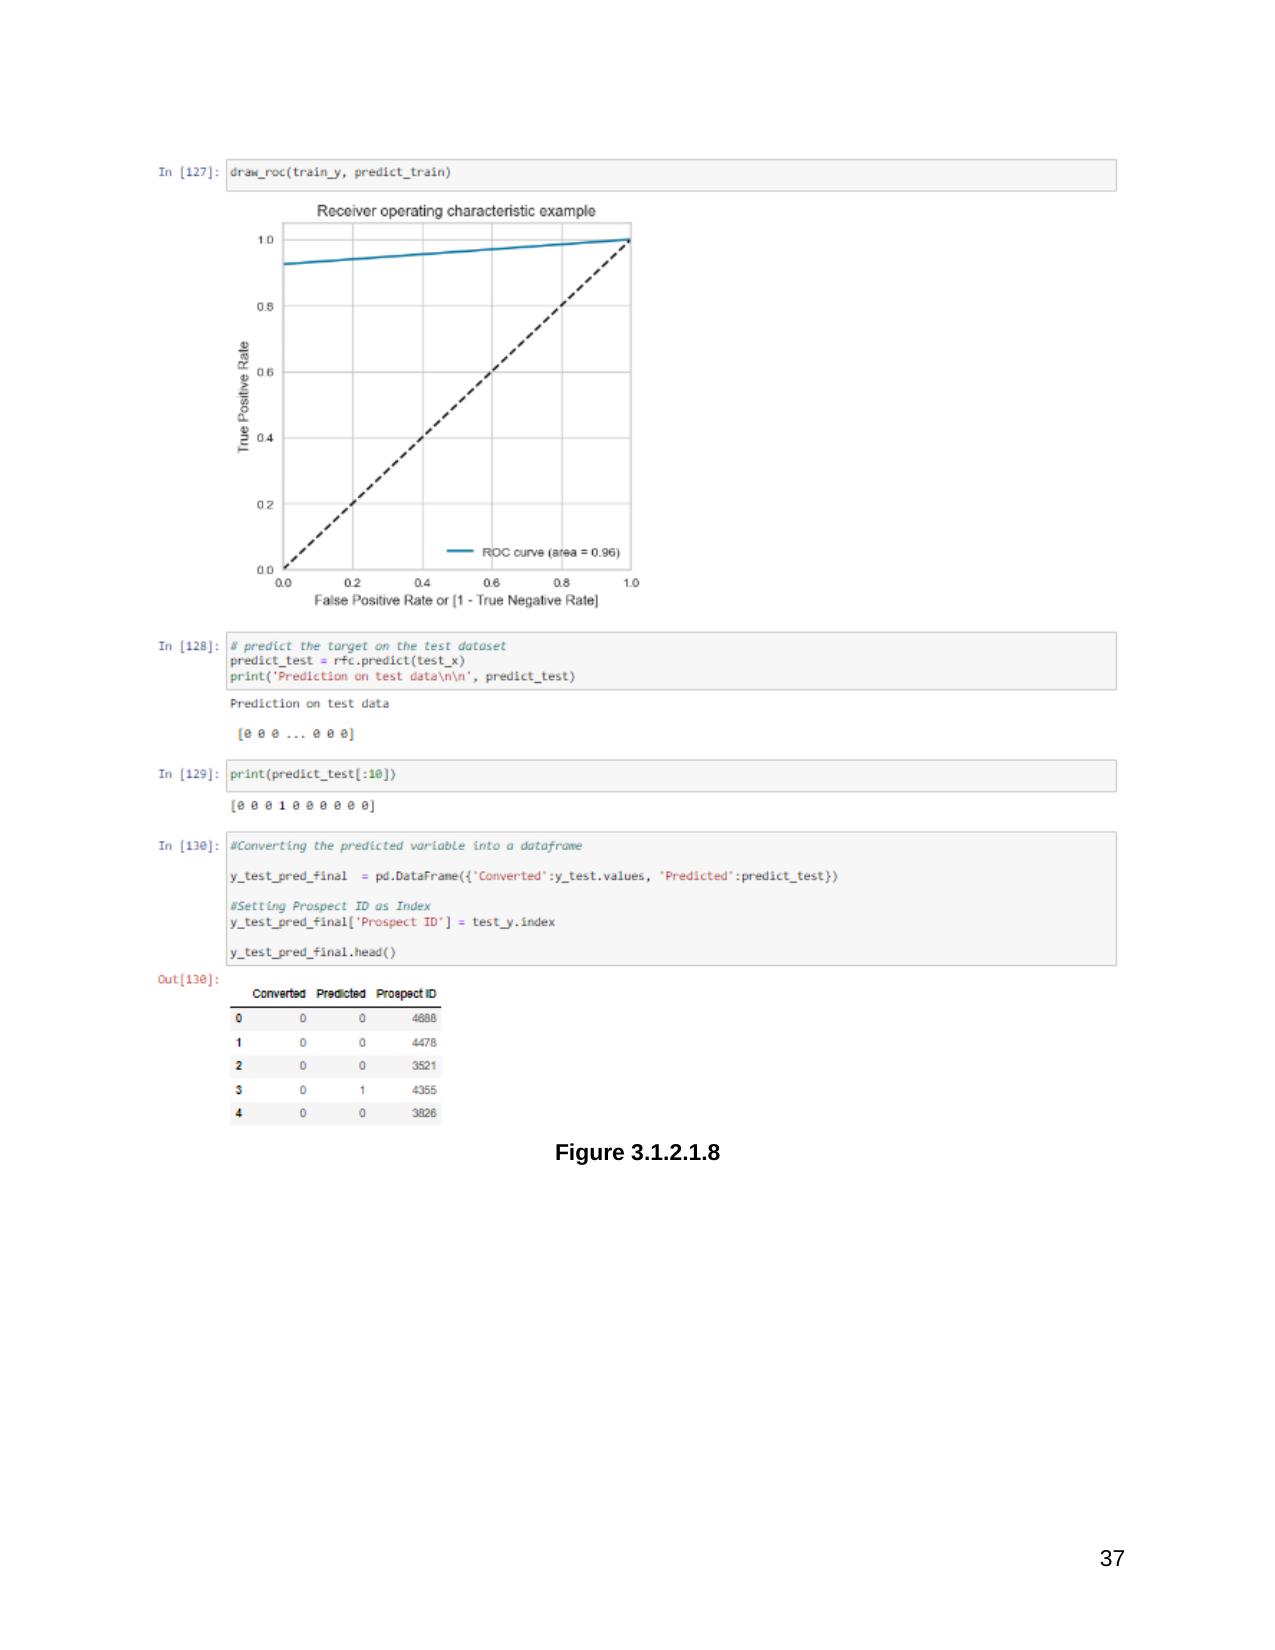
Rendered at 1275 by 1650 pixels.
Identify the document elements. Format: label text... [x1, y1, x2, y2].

picture [150, 150, 1125, 1136]
text Figure 3.1.2.1.8 [150, 1139, 1125, 1166]
